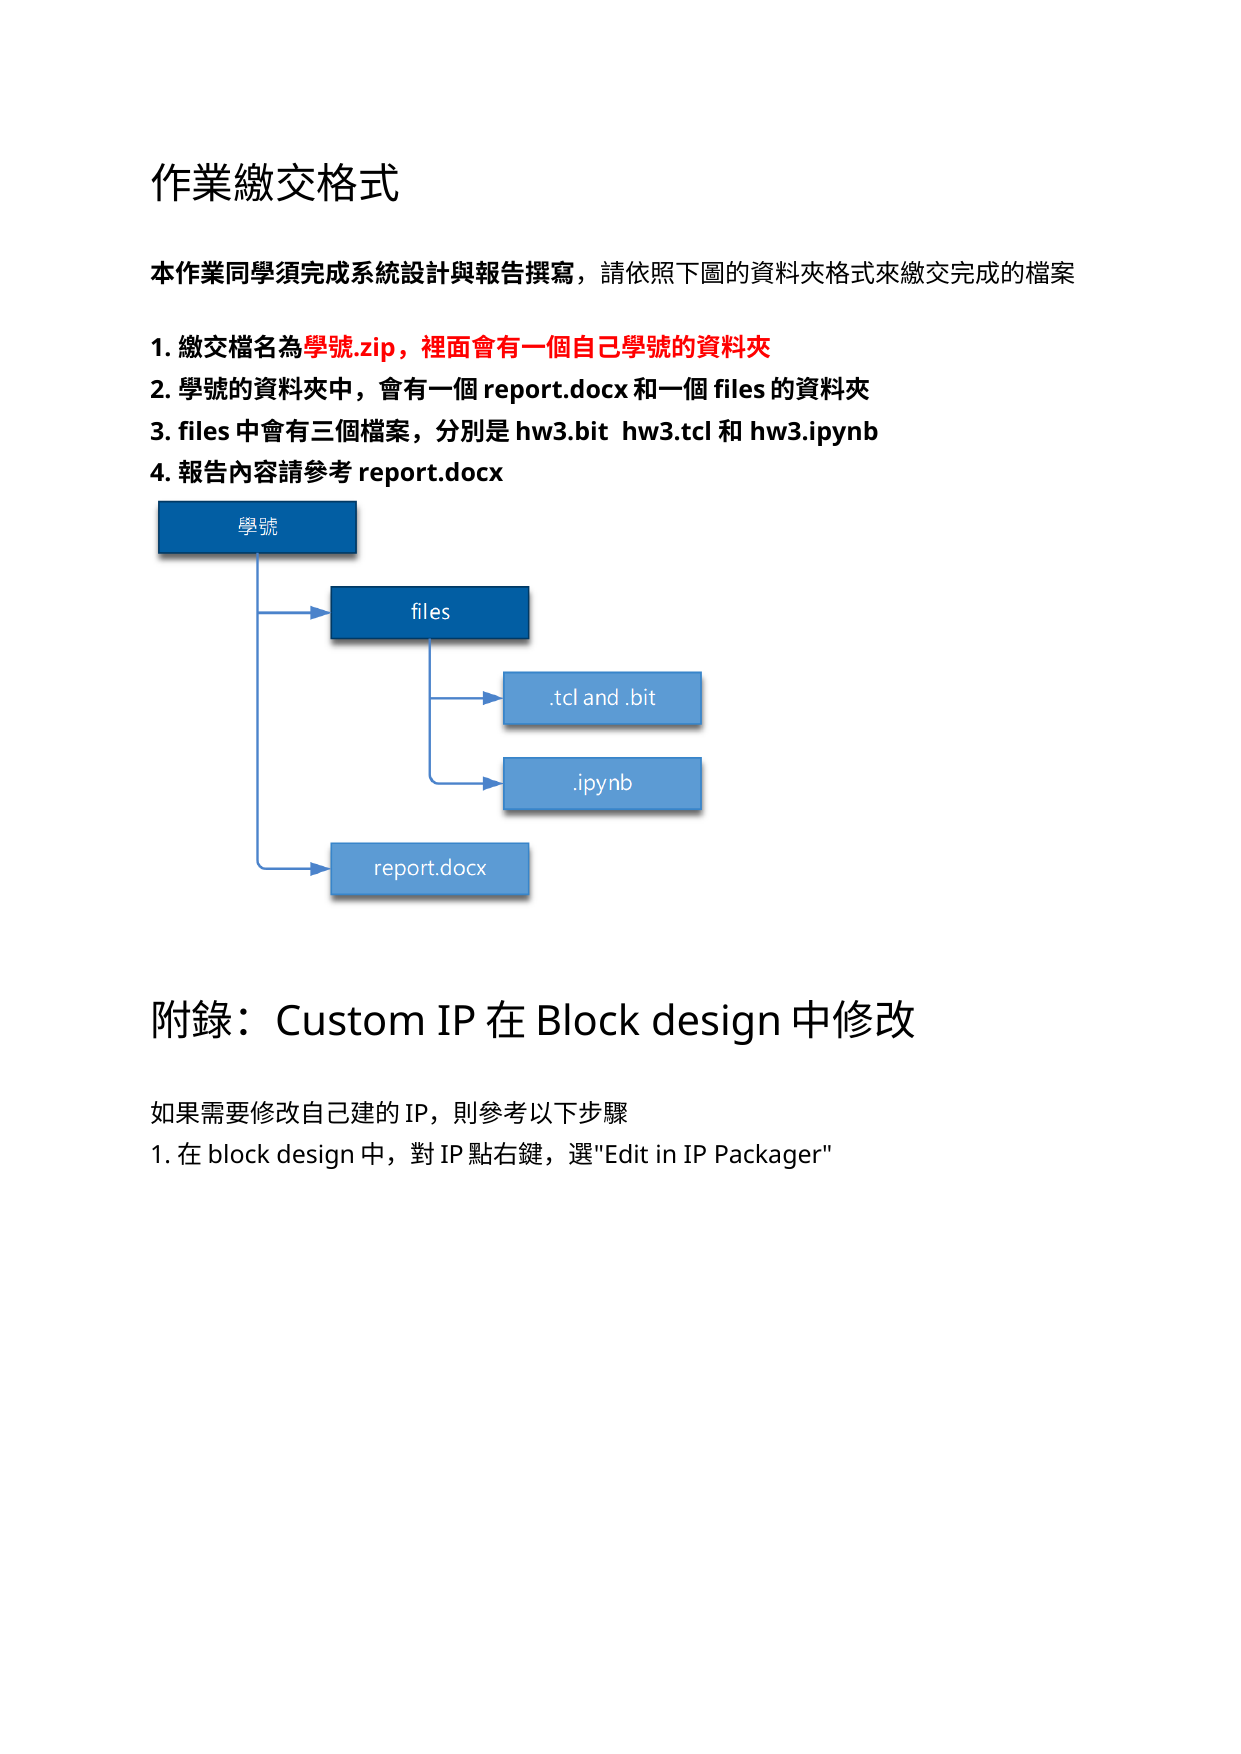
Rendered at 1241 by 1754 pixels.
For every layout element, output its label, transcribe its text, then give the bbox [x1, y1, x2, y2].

subtitle 作業繳交格式 [150, 150, 1090, 210]
text 1. 繳交檔名為學號.zip，裡面會有一個自己學號的資料夾 [150, 328, 1090, 364]
subtitle 附錄：Custom IP在Block design中修改 [150, 987, 1090, 1048]
text 3. files中會有三個檔案，分別是hw3.bit hw3.tcl 和 hw3.ipynb [150, 411, 1090, 447]
text 如果需要修改自己建的IP，則參考以下步驟 [150, 1093, 1090, 1129]
picture [150, 494, 712, 909]
text 本作業同學須完成系統設計與報告撰寫，請依照下圖的資料夾格式來繳交完成的檔案 [150, 253, 1090, 289]
text 1. 在block design中，對IP點右鍵，選"Edit in IP Packager" [150, 1135, 1090, 1171]
text 2. 學號的資料夾中，會有一個report.docx和一個files的資料夾 [150, 369, 1090, 406]
text 4. 報告內容請參考report.docx [150, 453, 1090, 489]
